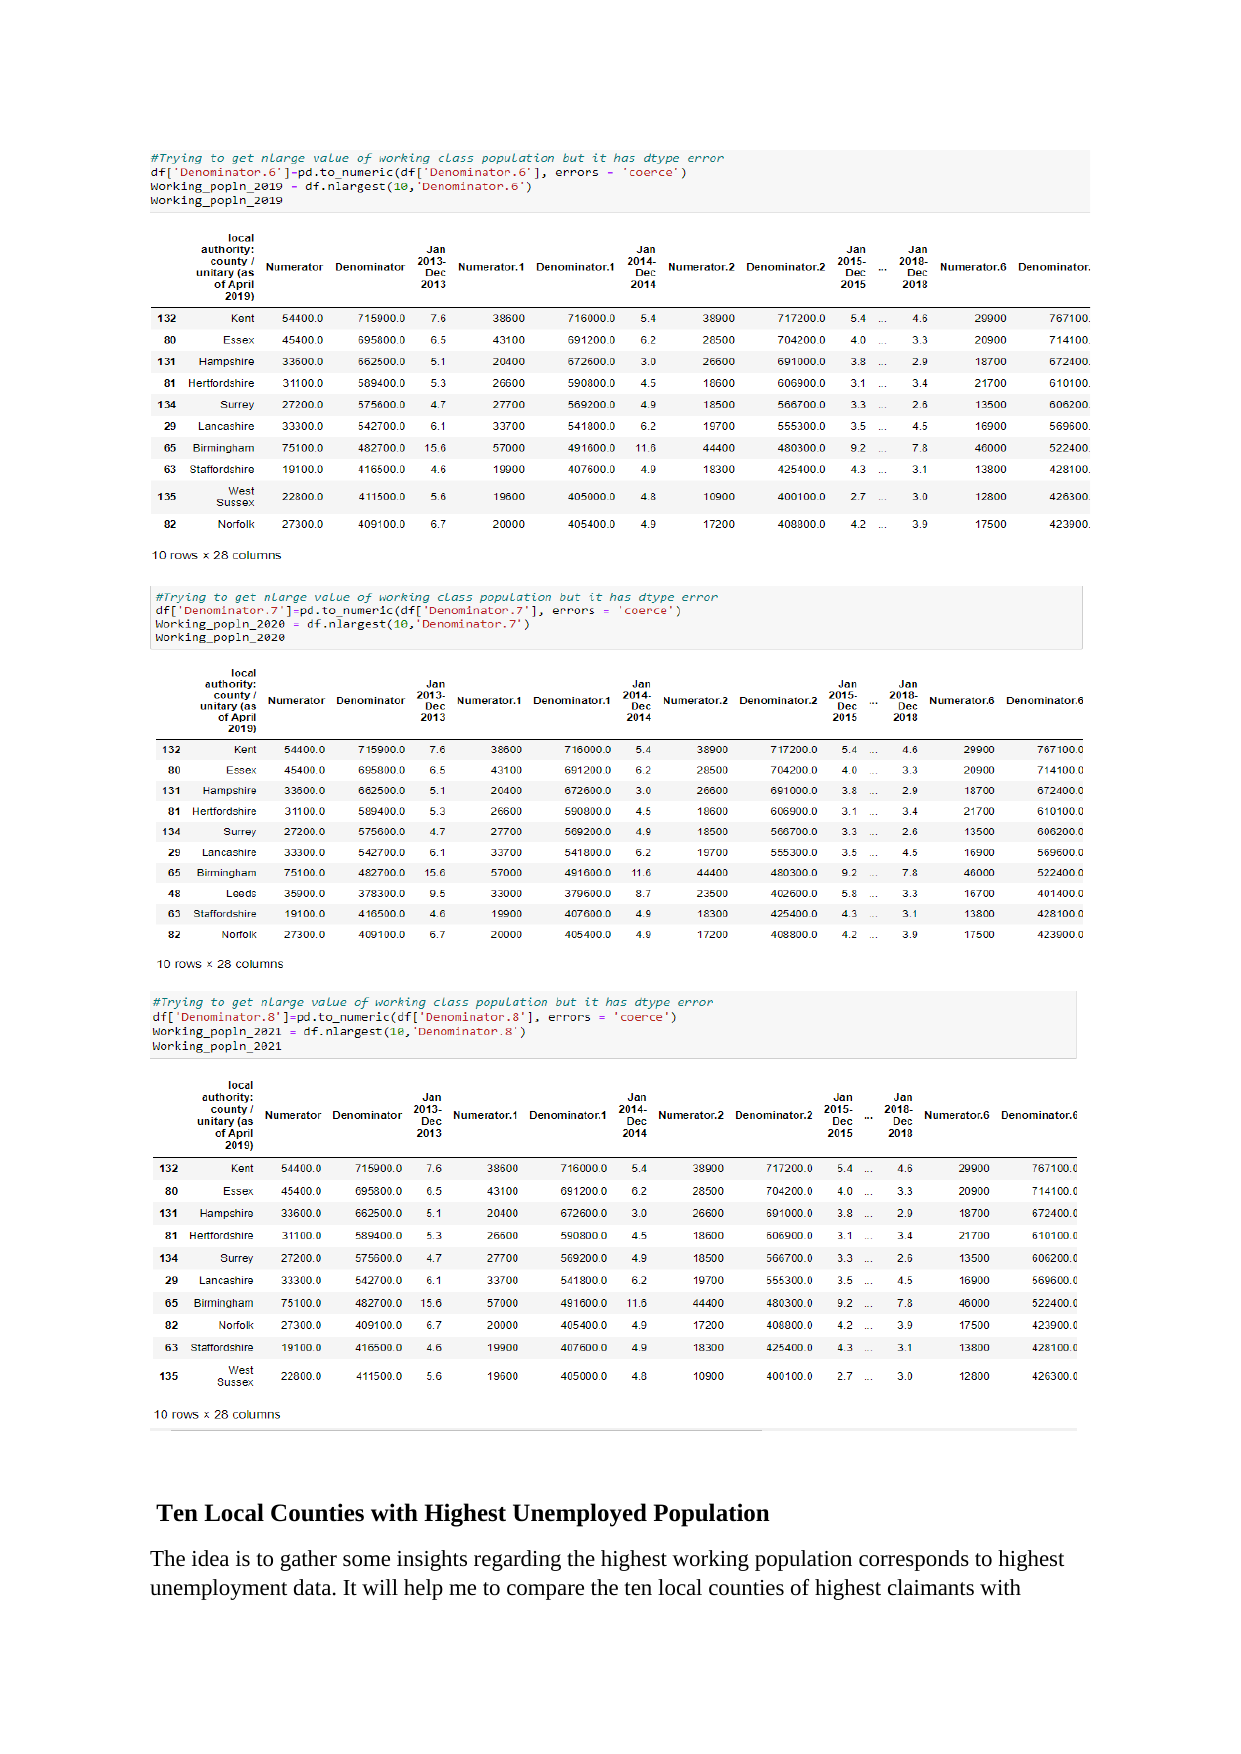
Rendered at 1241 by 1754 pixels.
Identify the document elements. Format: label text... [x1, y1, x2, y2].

picture [150, 586, 1090, 973]
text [150, 1545, 1090, 1600]
text Ten Local Counties with Highest Unemployed Population [150, 1498, 1090, 1526]
picture [150, 150, 1091, 568]
picture [150, 991, 1091, 1431]
